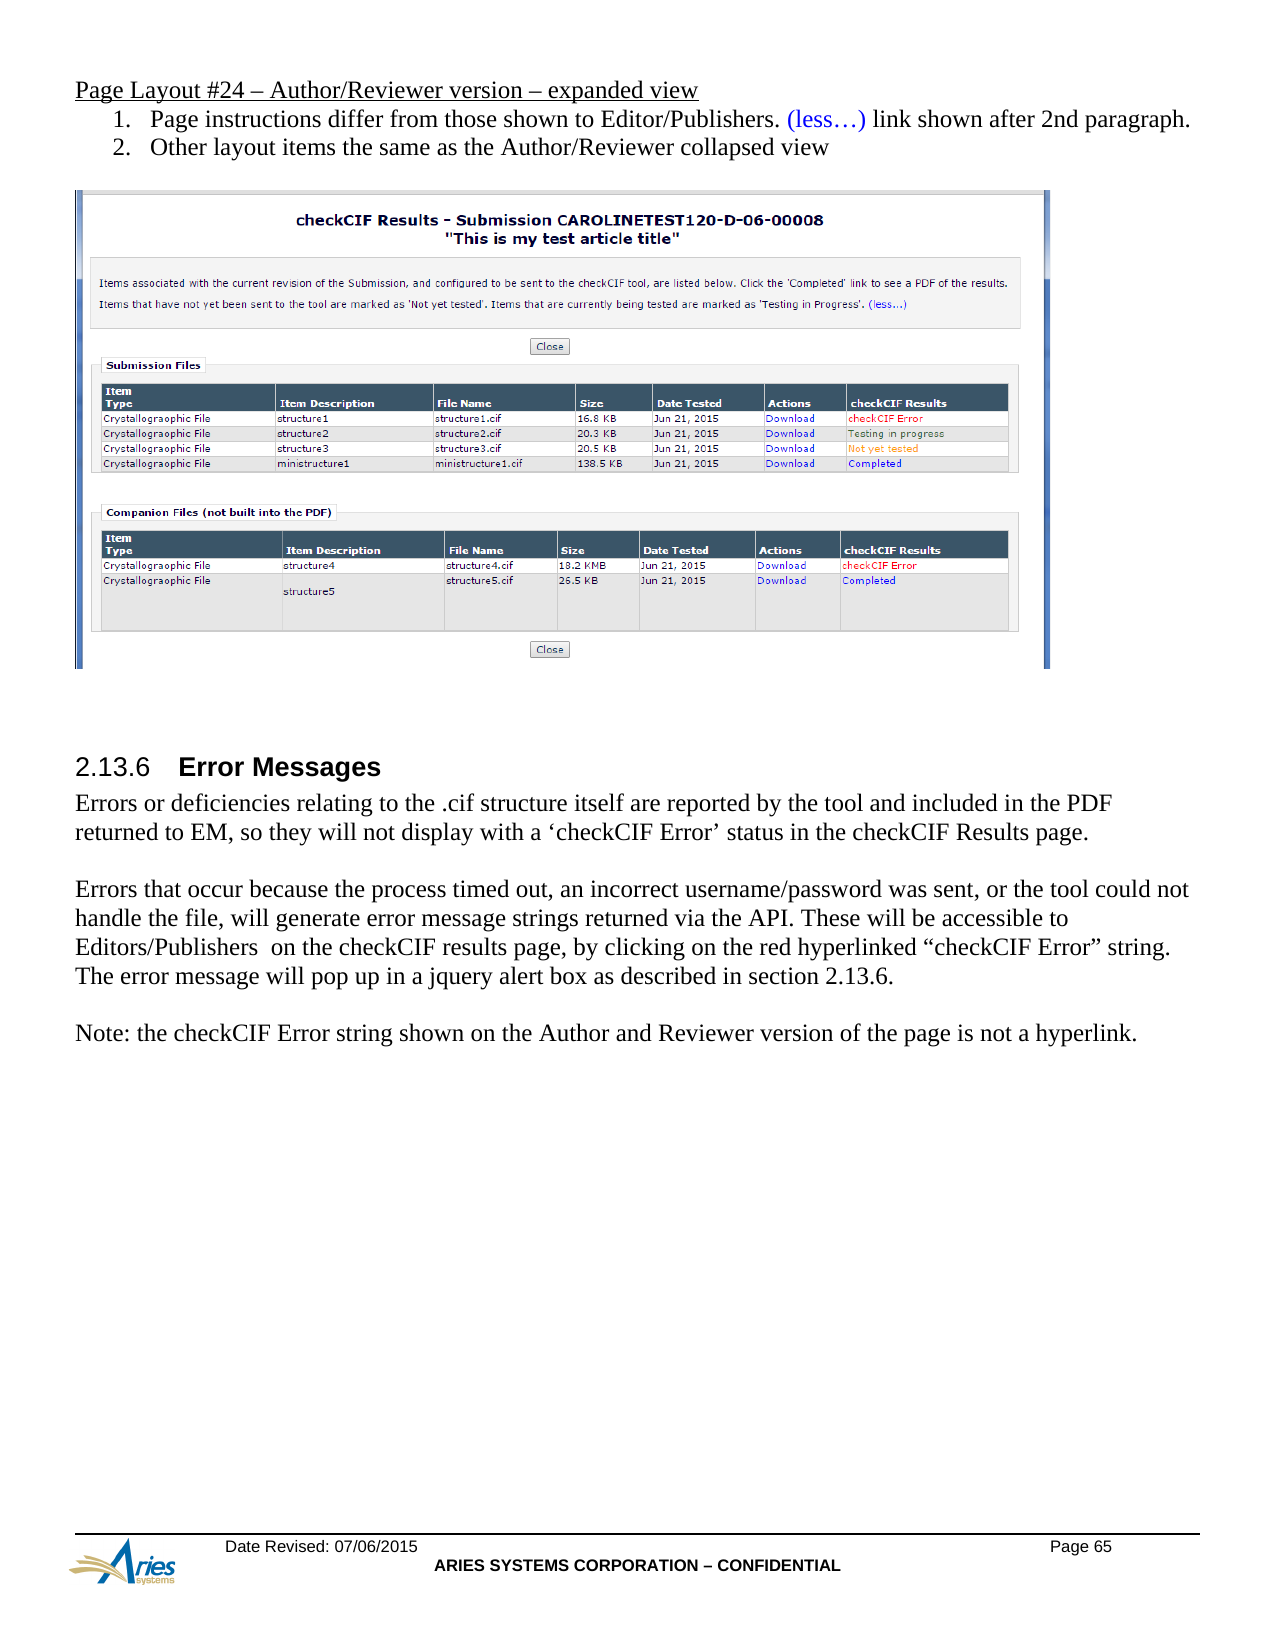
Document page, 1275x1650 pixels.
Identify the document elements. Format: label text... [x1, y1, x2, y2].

list Page instructions differ from those shown to Editor/Publishers. (less…) link shown after 2nd paragraph. [112, 104, 1200, 132]
text Page Layout #24 – Author/Reviewer version – expanded view [75, 75, 1200, 104]
text Note: the checkCIF Error string shown on the Author and Reviewer version of the page is not a hyperlink. [75, 1018, 1200, 1047]
text Errors or deficiencies relating to the .cif structure itself are reported by the tool and included in the PDF returned to EM, so they will not display with a ‘checkCIF Error’ status in the checkCIF Results page. [75, 788, 1200, 846]
picture [75, 190, 1050, 669]
list Other layout items the same as the Author/Reviewer collapsed view [112, 132, 1200, 161]
picture [68, 1538, 175, 1585]
subtitle Error Messages [75, 751, 1200, 782]
text Errors that occur because the process timed out, an incorrect username/password was sent, or the tool could not handle the file, will generate error message strings returned via the API. These will be accessible to Editors/Publishers on the checkCIF results page, by clicking on the red hyperlinked “checkCIF Error” string. The error message will pop up in a jquery alert box as described in section 2.13.6. [75, 874, 1200, 989]
